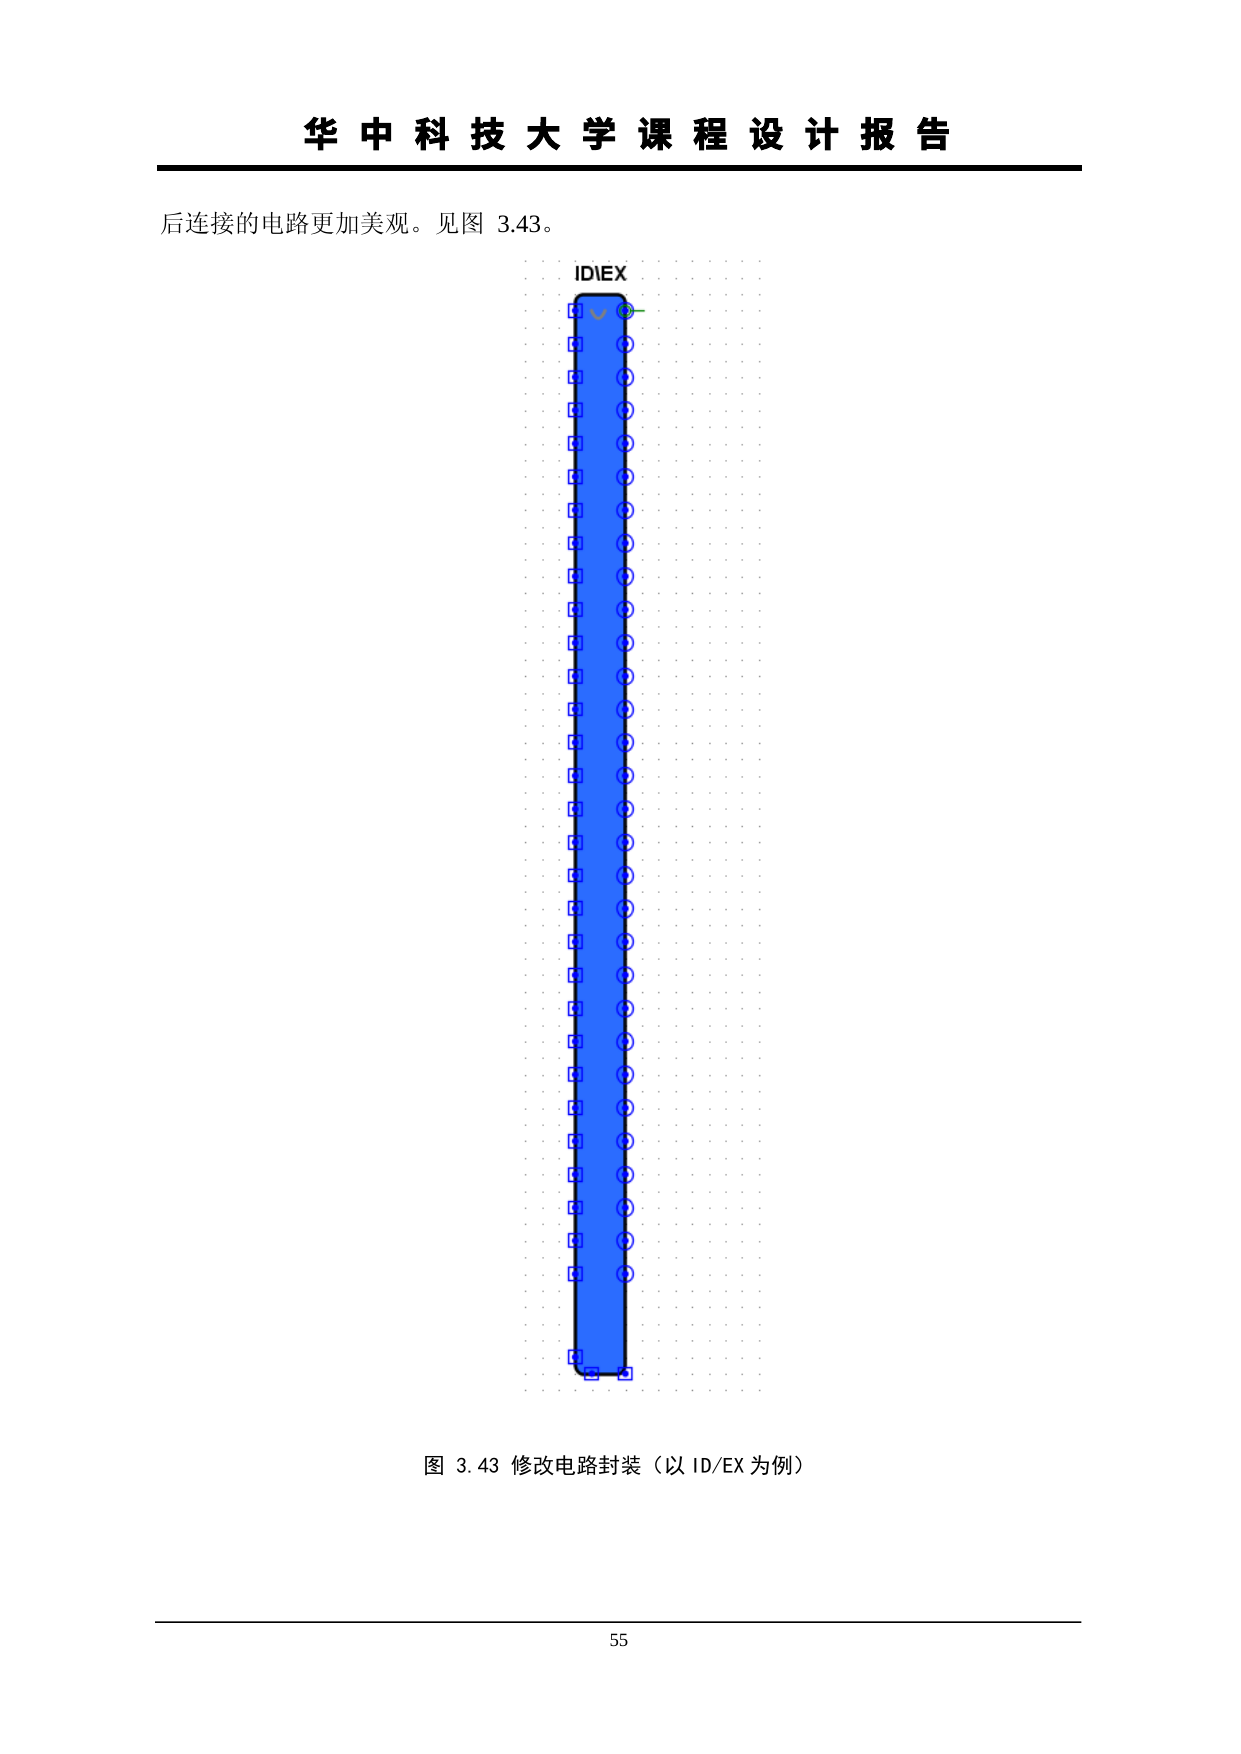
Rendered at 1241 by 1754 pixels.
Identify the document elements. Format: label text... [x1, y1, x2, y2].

picture [513, 246, 774, 1402]
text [159, 198, 1078, 246]
